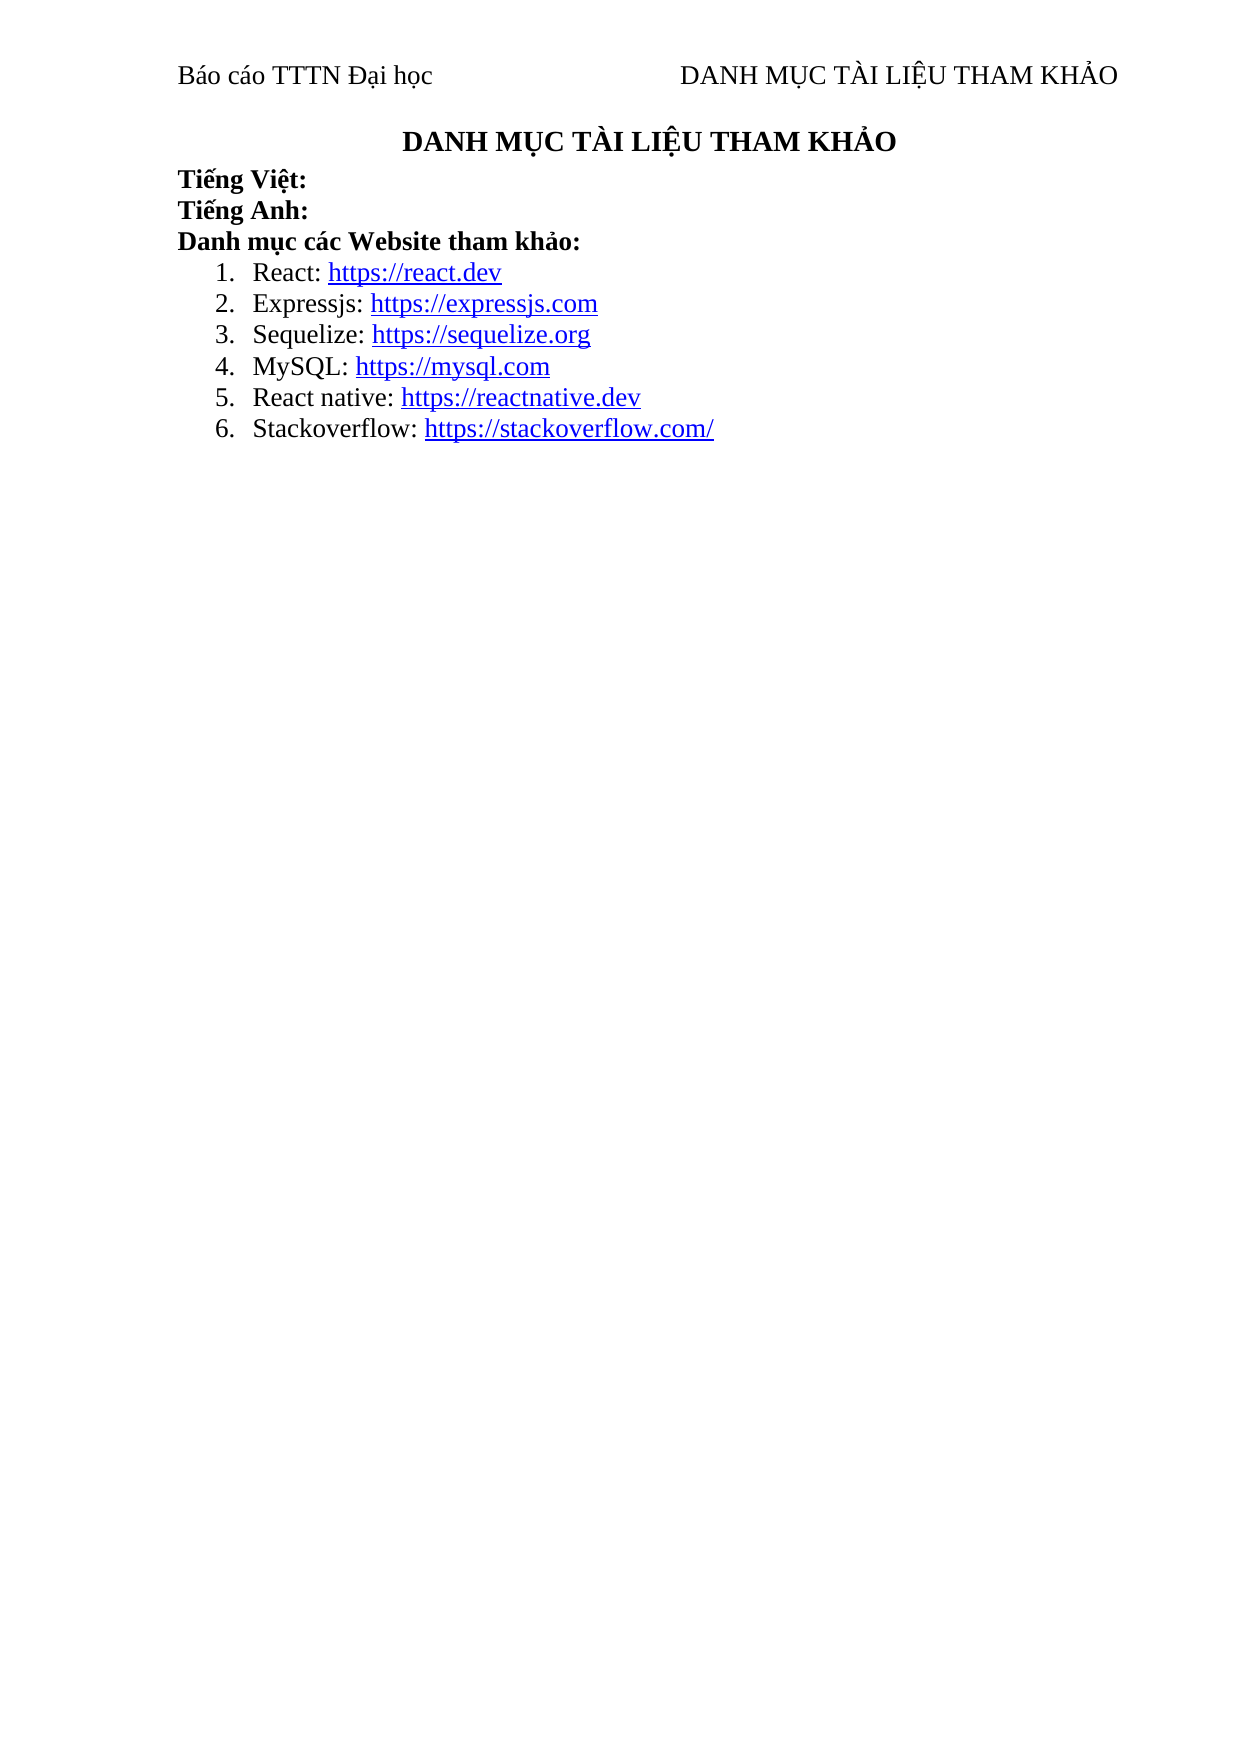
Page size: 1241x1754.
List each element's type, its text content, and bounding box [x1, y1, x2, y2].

list React: https://react.dev [215, 256, 1122, 287]
text Tiếng Anh: [177, 194, 1122, 225]
list Stackoverflow: https://stackoverflow.com/ [215, 412, 1122, 443]
text Danh mục các Website tham khảo: [177, 225, 1122, 256]
subtitle DANH MỤC TÀI LIỆU THAM KHẢO [177, 124, 1122, 158]
list Sequelize: https://sequelize.org [215, 319, 1122, 350]
list MySQL: https://mysql.com [215, 350, 1122, 381]
list Expressjs: https://expressjs.com [215, 287, 1122, 319]
text Tiếng Việt: [177, 163, 1122, 194]
list React native: https://reactnative.dev [215, 381, 1122, 412]
